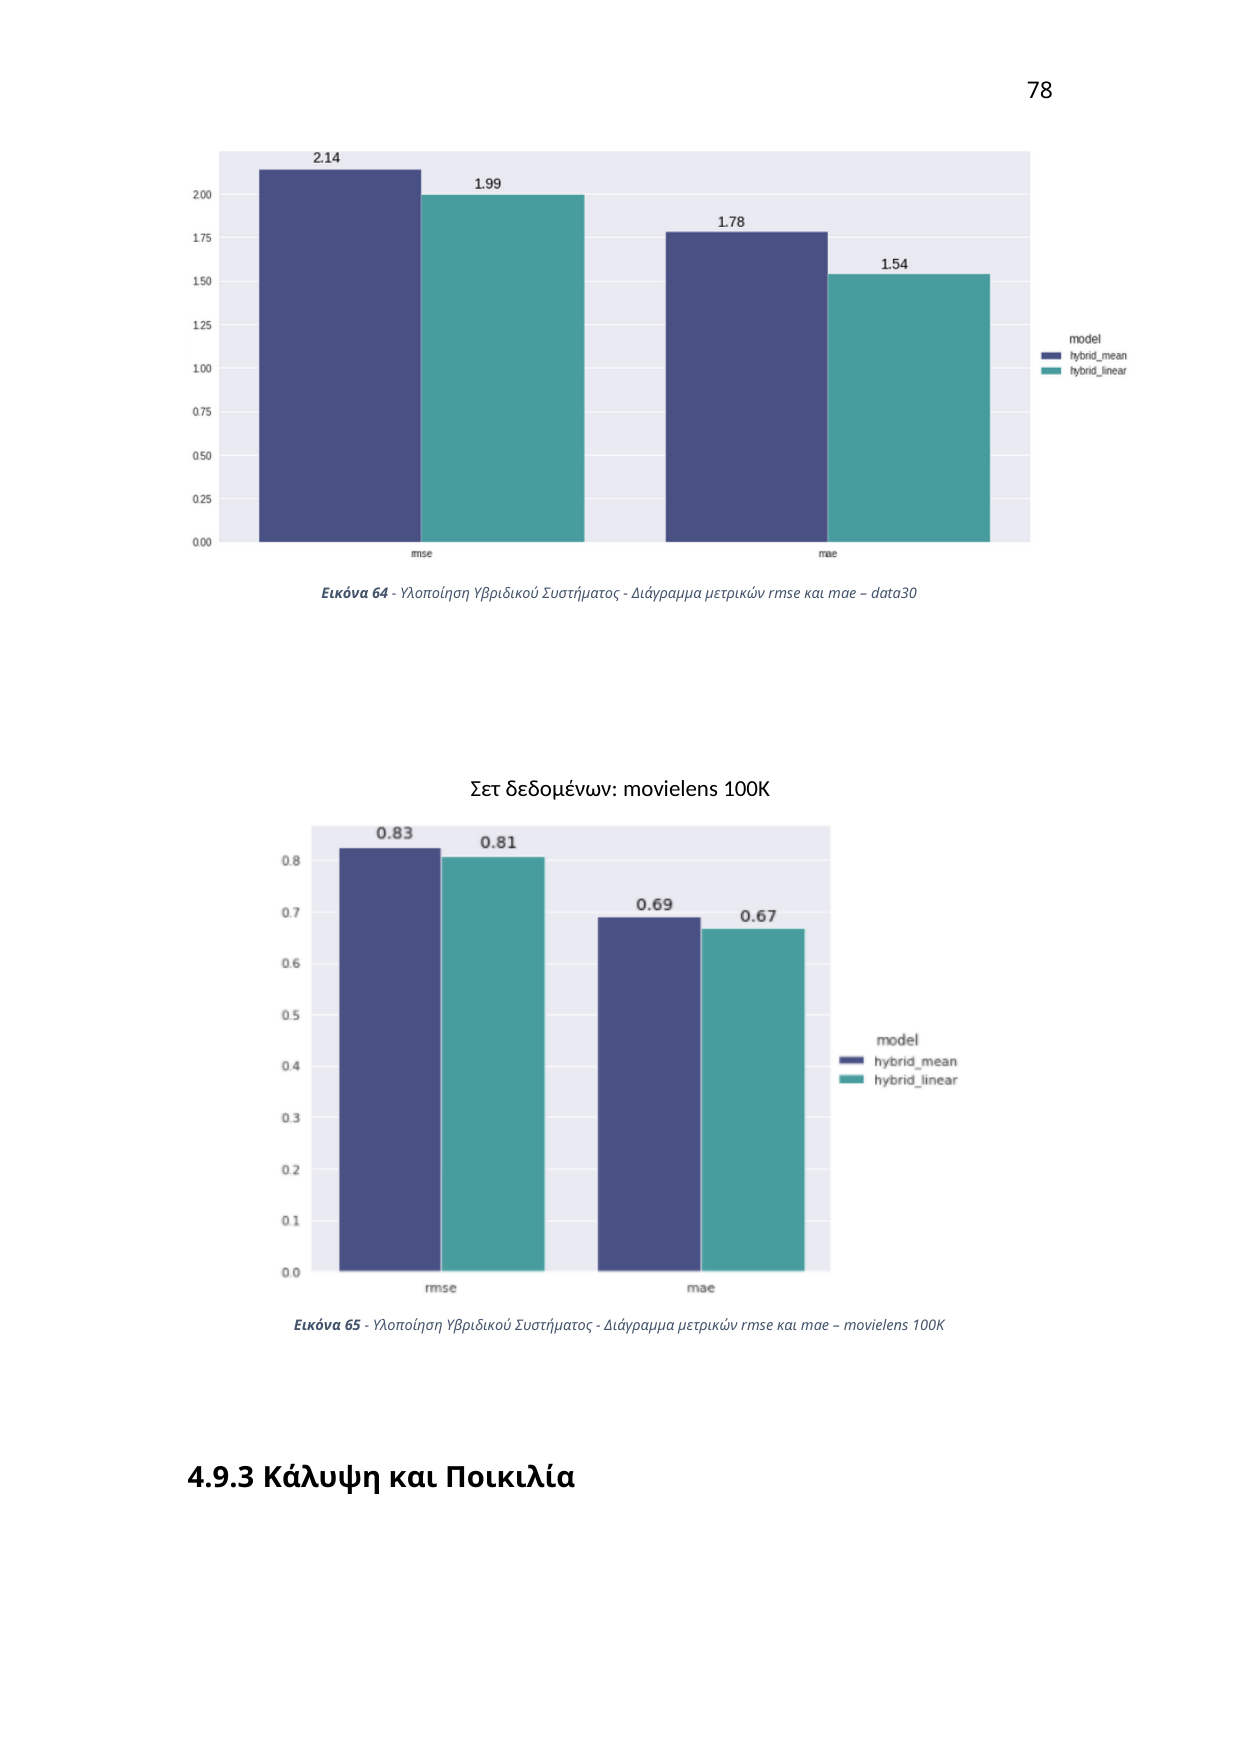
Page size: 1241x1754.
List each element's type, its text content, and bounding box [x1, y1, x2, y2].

text Σετ δεδομένων: movielens 100K [187, 774, 1053, 803]
text Εικόνα 64 - Υλοποίηση Υβριδικού Συστήματος - Διάγραμμα μετρικών rmse και mae – data30 [187, 583, 1053, 602]
subtitle Κάλυψη και Ποικιλία [187, 1456, 1053, 1496]
picture [276, 821, 965, 1294]
text Εικόνα 65 - Yλοποίηση Υβριδικού Συστήματος - Διάγραμμα μετρικών rmse και mae – movielens 100K [187, 1315, 1053, 1334]
picture [187, 150, 1132, 564]
